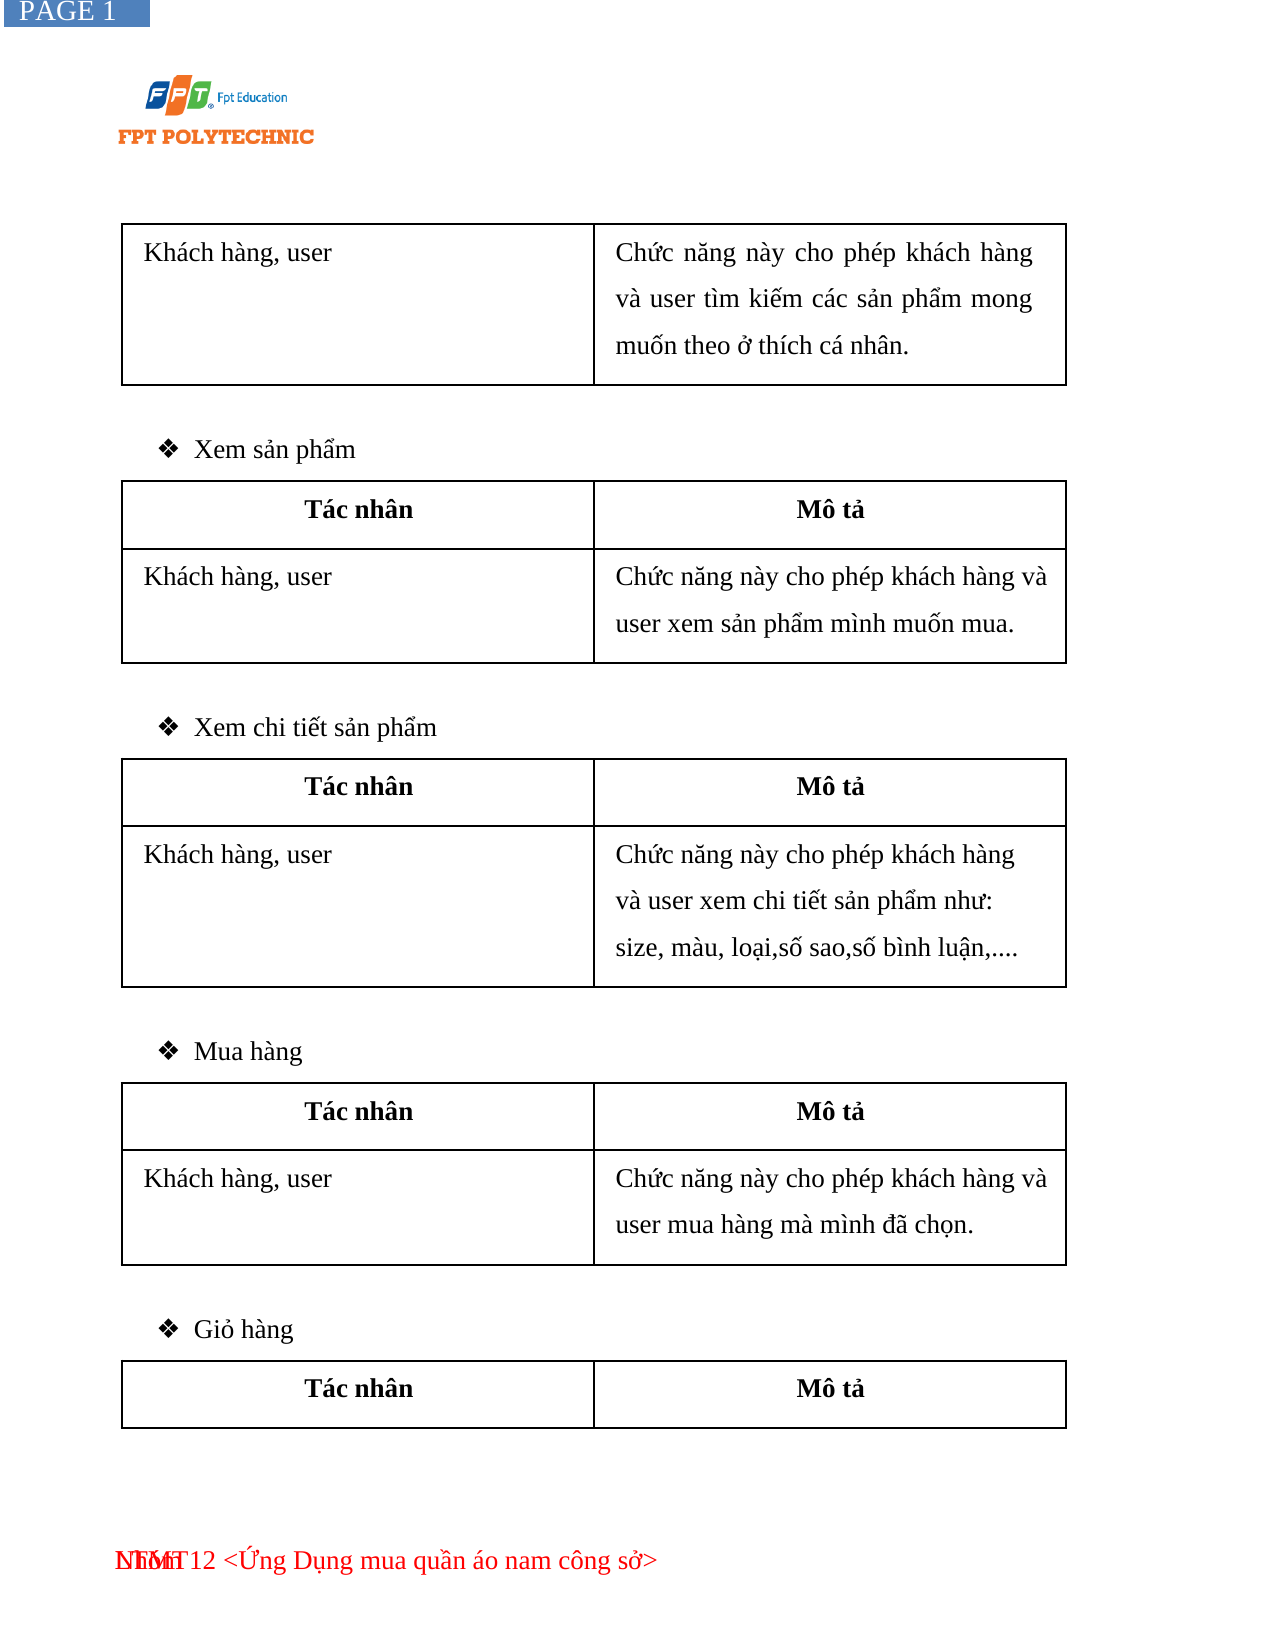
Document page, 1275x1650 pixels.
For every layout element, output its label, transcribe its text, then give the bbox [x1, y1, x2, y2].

table_header Tác nhân [123, 760, 593, 825]
table_header Mô tả [595, 1084, 1065, 1149]
table_header Mô tả [595, 760, 1065, 825]
table_header Tác nhân [123, 1362, 593, 1427]
table_cell Khách hàng, user [123, 550, 593, 662]
picture [118, 75, 314, 144]
list Giỏ hàng [156, 1313, 1200, 1345]
list Xem sản phẩm [156, 433, 1200, 466]
table_header Mô tả [595, 482, 1065, 547]
list Mua hàng [156, 1035, 1200, 1067]
table_header Khách hàng, user [123, 225, 593, 384]
table_header Tác nhân [123, 482, 593, 547]
table_cell Chức năng này cho phép khách hàng và user mua hàng mà mình đã chọn. [595, 1151, 1065, 1264]
table_cell Chức năng này cho phép khách hàng và user xem chi tiết sản phẩm như: size, màu, loại,số sao,số bình luận,.... [595, 827, 1065, 986]
table_cell Chức năng này cho phép khách hàng và user xem sản phẩm mình muốn mua. [595, 550, 1065, 662]
table_cell Khách hàng, user [123, 827, 593, 986]
table_header Mô tả [595, 1362, 1065, 1427]
list Xem chi tiết sản phẩm [156, 711, 1200, 743]
table_cell Khách hàng, user [123, 1151, 593, 1264]
table_header Tác nhân [123, 1084, 593, 1149]
table_header Chức năng này cho phép khách hàng và user tìm kiếm các sản phẩm mong muốn theo ở thích cá nhân. [595, 225, 1065, 384]
